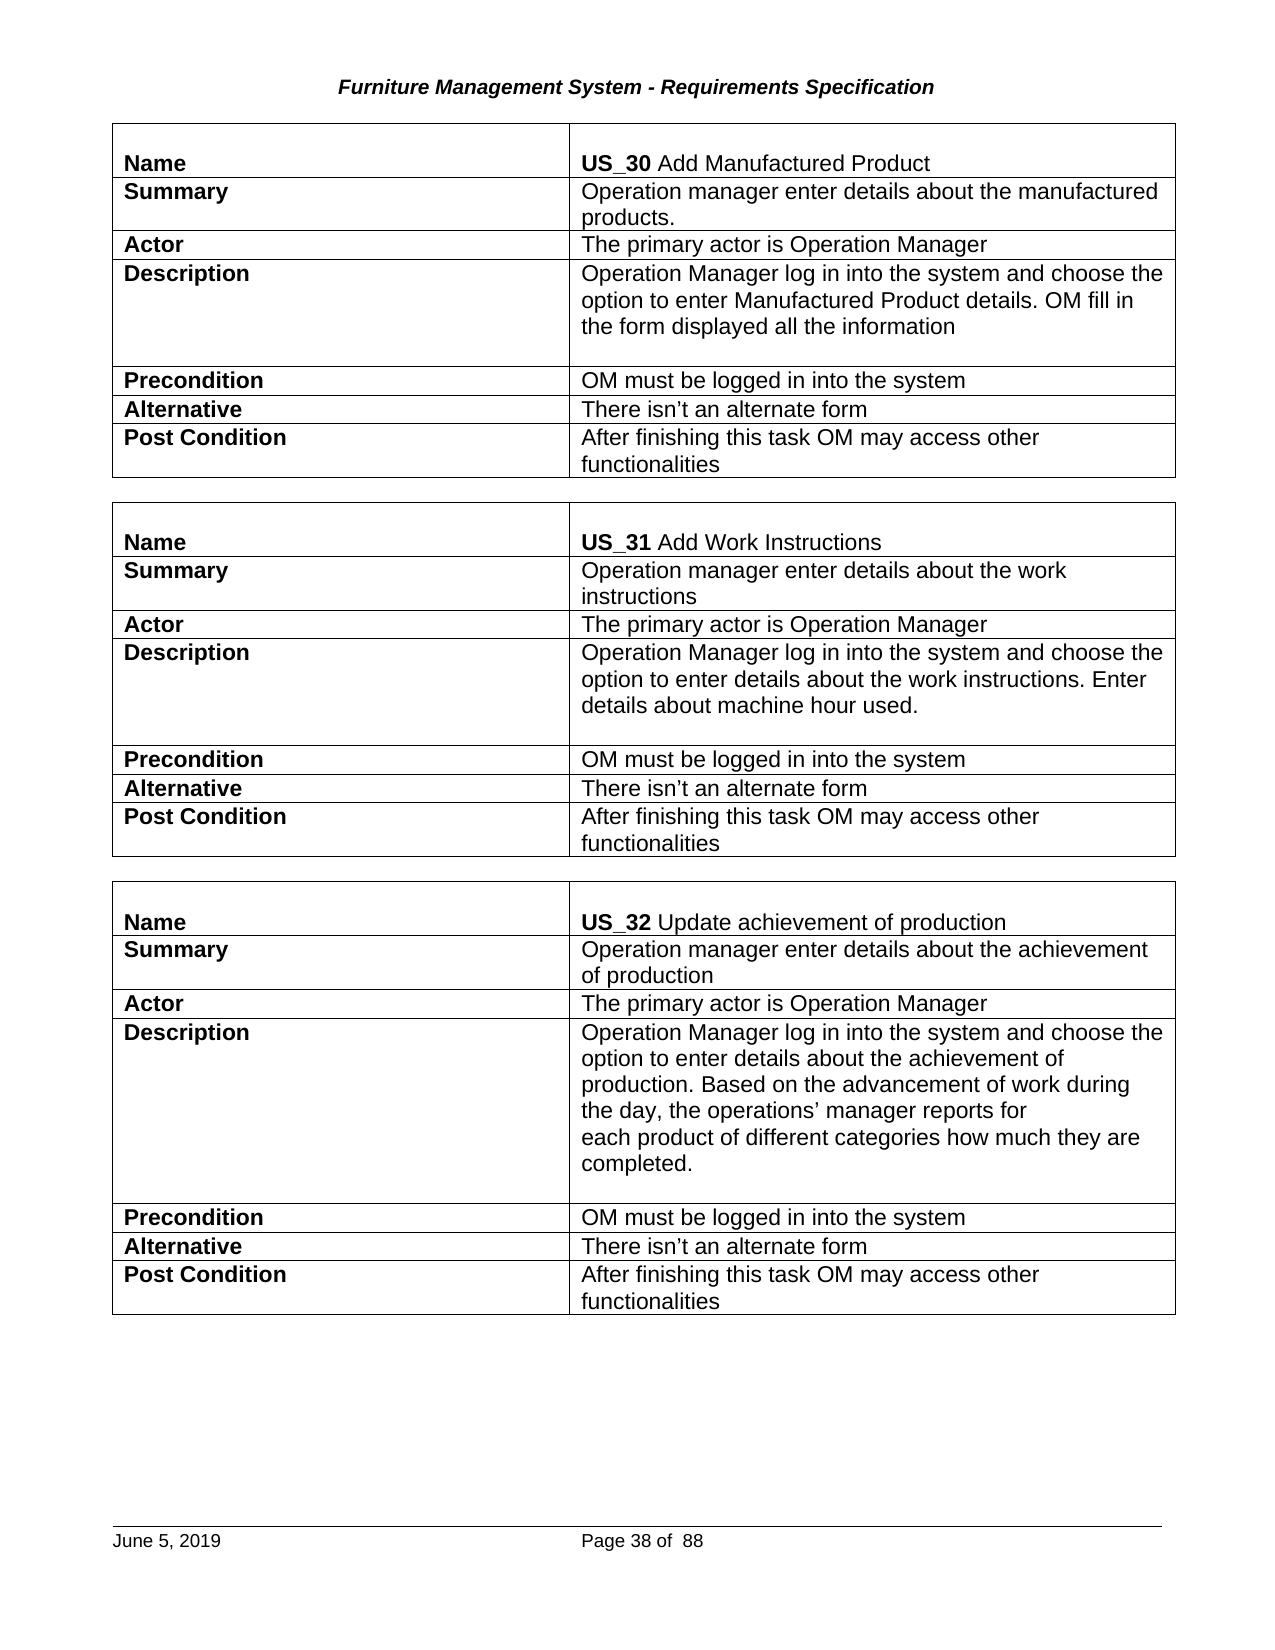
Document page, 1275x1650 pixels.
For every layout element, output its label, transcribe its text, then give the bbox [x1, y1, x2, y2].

table_cell The primary actor is Operation Manager [570, 231, 1175, 259]
table_cell After finishing this task OM may access other functionalities [570, 803, 1175, 856]
table_cell Operation Manager log in into the system and choose the option to enter details about the achievement of production. Based on the advancement of work during the day, the operations’ manager reports for each product of different categories how much they are completed. [570, 1019, 1175, 1203]
table_cell Post Condition [113, 1261, 569, 1314]
table_cell Operation manager enter details about the manufactured products. [570, 178, 1175, 230]
table_header Name [113, 503, 569, 556]
table_cell There isn’t an alternate form [570, 396, 1175, 423]
table_cell Description [113, 639, 569, 745]
table_header Name [113, 124, 569, 177]
table_cell Operation manager enter details about the achievement of production [570, 936, 1175, 988]
table_cell Alternative [113, 775, 569, 802]
table_cell Operation Manager log in into the system and choose the option to enter Manufactured Product details. OM fill in the form displayed all the information [570, 260, 1175, 366]
table_cell Post Condition [113, 803, 569, 856]
table_cell Actor [113, 231, 569, 259]
table_cell The primary actor is Operation Manager [570, 611, 1175, 638]
table_cell Operation manager enter details about the work instructions [570, 557, 1175, 609]
table_cell After finishing this task OM may access other functionalities [570, 1261, 1175, 1314]
table_cell Precondition [113, 746, 569, 774]
table_cell Precondition [113, 367, 569, 394]
table_cell After finishing this task OM may access other functionalities [570, 424, 1175, 477]
table_header US_32 Update achievement of production [570, 882, 1175, 935]
table_cell Actor [113, 990, 569, 1017]
table_cell There isn’t an alternate form [570, 1233, 1175, 1260]
table_cell Summary [113, 178, 569, 230]
table_cell Precondition [113, 1204, 569, 1232]
table_cell Summary [113, 936, 569, 988]
table_cell Description [113, 1019, 569, 1203]
table_cell OM must be logged in into the system [570, 746, 1175, 774]
table_cell Post Condition [113, 424, 569, 477]
table_cell Operation Manager log in into the system and choose the option to enter details about the work instructions. Enter details about machine hour used. [570, 639, 1175, 745]
table_header US_31 Add Work Instructions [570, 503, 1175, 556]
table_header US_30 Add Manufactured Product [570, 124, 1175, 177]
table_cell Alternative [113, 1233, 569, 1260]
table_cell OM must be logged in into the system [570, 367, 1175, 394]
table_cell Description [113, 260, 569, 366]
table_cell The primary actor is Operation Manager [570, 990, 1175, 1017]
table_cell Alternative [113, 396, 569, 423]
table_cell OM must be logged in into the system [570, 1204, 1175, 1232]
table_header Name [113, 882, 569, 935]
table_cell Summary [113, 557, 569, 609]
table_cell Actor [113, 611, 569, 638]
table_cell There isn’t an alternate form [570, 775, 1175, 802]
